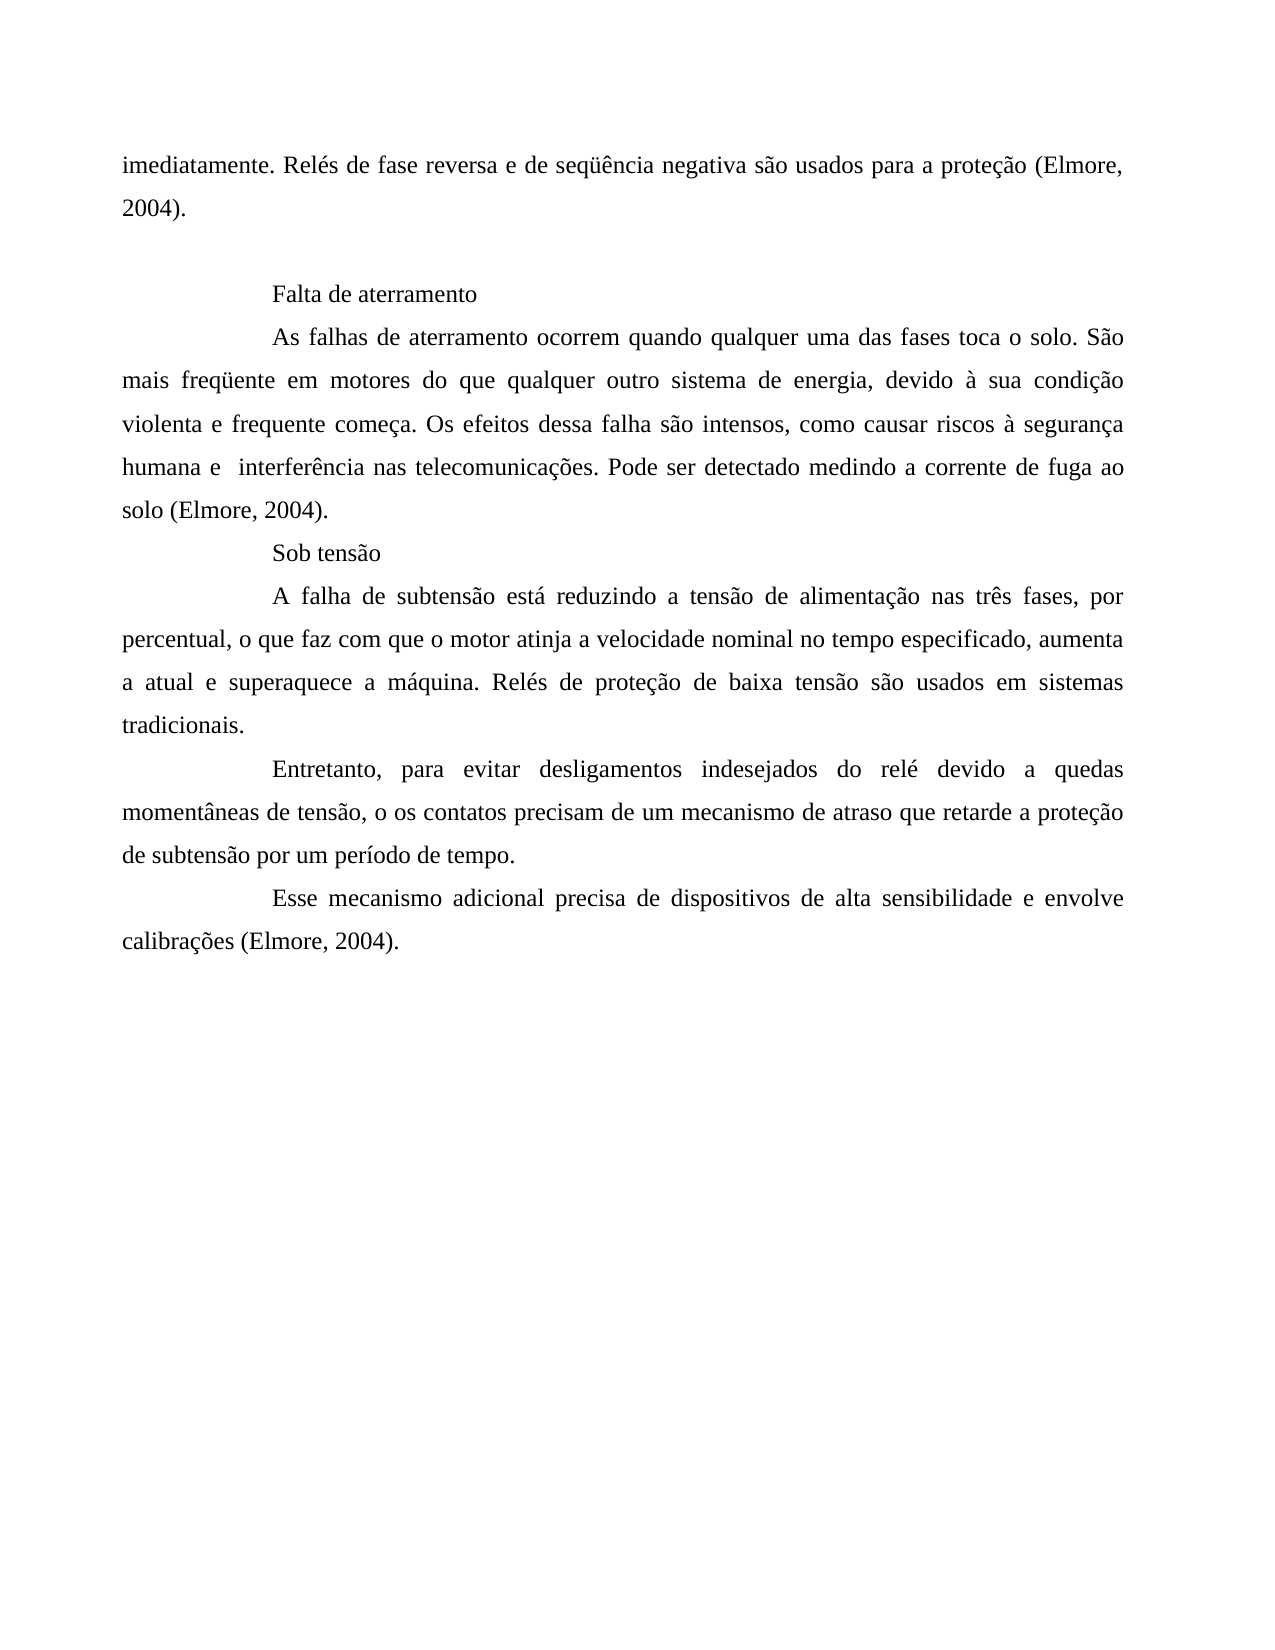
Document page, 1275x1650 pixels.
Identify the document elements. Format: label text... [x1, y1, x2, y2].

text Esse mecanismo adicional precisa de dispositivos de alta sensibilidade e envolve calibrações (Elmore, 2004). [122, 883, 1125, 955]
text As falhas de aterramento ocorrem quando qualquer uma das fases toca o solo. São mais freqüente em motores do que qualquer outro sistema de energia, devido à sua condição violenta e frequente começa. Os efeitos dessa falha são intensos, como causar riscos à segurança humana e interferência nas telecomunicações. Pode ser detectado medindo a corrente de fuga ao solo (Elmore, 2004). [122, 322, 1125, 524]
text A falha de subtensão está reduzindo a tensão de alimentação nas três fases, por percentual, o que faz com que o motor atinja a velocidade nominal no tempo especificado, aumenta a atual e superaquece a máquina. Relés de proteção de baixa tensão são usados em sistemas tradicionais. [122, 581, 1125, 739]
text Entretanto, para evitar desligamentos indesejados do relé devido a quedas momentâneas de tensão, o os contatos precisam de um mecanismo de atraso que retarde a proteção de subtensão por um período de tempo. [122, 754, 1125, 869]
text Sob tensão [122, 538, 1125, 567]
text Falta de aterramento [122, 279, 1125, 308]
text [122, 150, 1125, 222]
